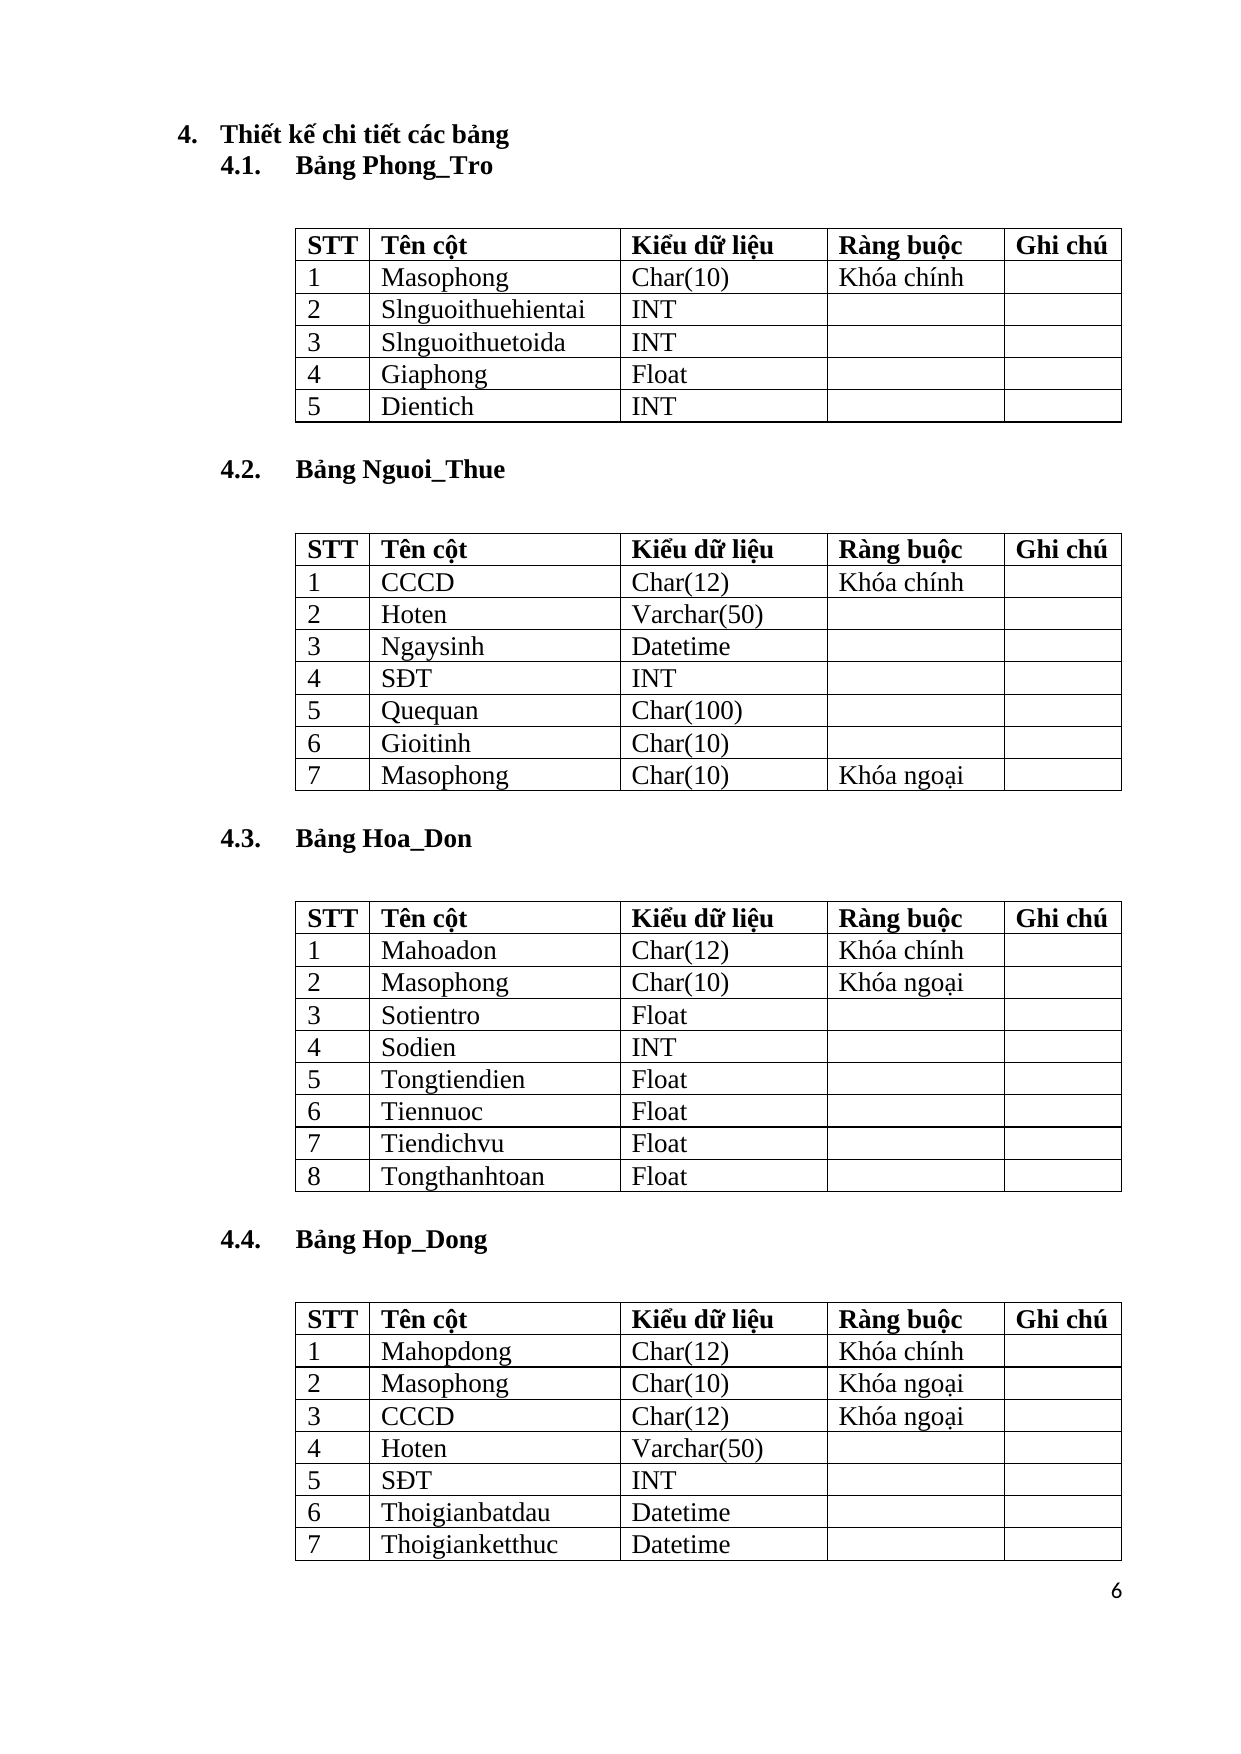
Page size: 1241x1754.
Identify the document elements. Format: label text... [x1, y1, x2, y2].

table_cell 7 [296, 1128, 369, 1159]
table_cell [1005, 1368, 1121, 1398]
table_header Kiểu dữ liệu [621, 902, 827, 933]
table_cell 3 [296, 326, 369, 357]
table_cell [828, 294, 1004, 325]
table_header STT [296, 902, 369, 933]
table_cell 5 [296, 695, 369, 726]
table_cell Tongtiendien [370, 1063, 620, 1094]
table_cell 6 [296, 727, 369, 758]
table_cell SĐT [370, 662, 620, 693]
table_cell Tongthanhtoan [370, 1160, 620, 1191]
table_header Ràng buộc [828, 902, 1004, 933]
table_cell [828, 598, 1004, 629]
table_cell [828, 662, 1004, 693]
table_cell INT [621, 1464, 827, 1495]
table_cell Khóa ngoại [828, 759, 1004, 790]
table_cell [828, 326, 1004, 357]
table_cell [1005, 326, 1121, 357]
table_cell Datetime [621, 1496, 827, 1527]
table_cell Khóa chính [828, 261, 1004, 293]
table_cell Khóa ngoại [828, 1400, 1004, 1431]
table_cell Slnguoithuehientai [370, 294, 620, 325]
list Bảng Nguoi_Thue [220, 453, 1122, 485]
table_cell 6 [296, 1095, 369, 1126]
table_cell 1 [296, 566, 369, 597]
table_header Kiểu dữ liệu [621, 1303, 827, 1334]
table_header Kiểu dữ liệu [621, 229, 827, 260]
table_cell Masophong [370, 1368, 620, 1398]
table_cell [1005, 1528, 1121, 1559]
table_cell INT [621, 326, 827, 357]
table_cell [1005, 1400, 1121, 1431]
table_cell [1005, 1496, 1121, 1527]
table_cell [1005, 967, 1121, 998]
table_cell 2 [296, 294, 369, 325]
table_cell Datetime [621, 1528, 827, 1559]
table_cell Hoten [370, 598, 620, 629]
table_cell 2 [296, 967, 369, 998]
table_cell 5 [296, 1464, 369, 1495]
table_header STT [296, 229, 369, 260]
table_cell Khóa chính [828, 566, 1004, 597]
table_cell [1005, 390, 1121, 421]
table_cell 5 [296, 390, 369, 421]
table_cell [828, 358, 1004, 389]
table_cell Float [621, 1095, 827, 1126]
table_cell 3 [296, 630, 369, 661]
table_cell CCCD [370, 1400, 620, 1431]
table_cell [828, 1496, 1004, 1527]
table_cell [828, 1464, 1004, 1495]
table_cell Tiendichvu [370, 1128, 620, 1159]
table_header STT [296, 1303, 369, 1334]
table_cell [1005, 358, 1121, 389]
table_cell Slnguoithuetoida [370, 326, 620, 357]
table_header Kiểu dữ liệu [621, 534, 827, 565]
table_cell Khóa chính [828, 1335, 1004, 1366]
table_cell [1005, 1128, 1121, 1159]
table_cell [1005, 598, 1121, 629]
table_cell Char(10) [621, 727, 827, 758]
table_cell Thoigianketthuc [370, 1528, 620, 1559]
list Thiết kế chi tiết các bảng [177, 118, 1122, 149]
table_header Ghi chú [1005, 902, 1121, 933]
table_cell Char(12) [621, 1400, 827, 1431]
table_cell Mahoadon [370, 934, 620, 966]
table_cell INT [621, 1031, 827, 1062]
table_cell [1005, 695, 1121, 726]
table_cell 1 [296, 934, 369, 966]
table_cell 4 [296, 1031, 369, 1062]
table_cell Float [621, 999, 827, 1030]
table_cell [1005, 261, 1121, 293]
list Bảng Phong_Tro [220, 149, 1122, 180]
table_cell [1005, 662, 1121, 693]
list Bảng Hop_Dong [220, 1223, 1122, 1254]
table_cell [1005, 1432, 1121, 1463]
table_cell [1005, 1335, 1121, 1366]
table_cell [828, 1128, 1004, 1159]
table_cell 7 [296, 1528, 369, 1559]
table_cell Char(10) [621, 1368, 827, 1398]
table_header Ghi chú [1005, 229, 1121, 260]
table_cell [828, 999, 1004, 1030]
table_cell Hoten [370, 1432, 620, 1463]
table_cell 2 [296, 1368, 369, 1398]
table_cell [1005, 759, 1121, 790]
table_cell Varchar(50) [621, 1432, 827, 1463]
table_header Tên cột [370, 534, 620, 565]
table_cell [828, 1160, 1004, 1191]
table_cell Masophong [370, 261, 620, 293]
table_cell 4 [296, 1432, 369, 1463]
table_cell Tiennuoc [370, 1095, 620, 1126]
table_cell [828, 1528, 1004, 1559]
table_cell [1005, 1095, 1121, 1126]
table_cell [1005, 934, 1121, 966]
table_cell Thoigianbatdau [370, 1496, 620, 1527]
table_cell Masophong [370, 759, 620, 790]
table_cell Float [621, 1063, 827, 1094]
table_cell Gioitinh [370, 727, 620, 758]
table_cell 8 [296, 1160, 369, 1191]
table_cell 3 [296, 999, 369, 1030]
table_cell [828, 630, 1004, 661]
table_cell INT [621, 662, 827, 693]
table_cell Varchar(50) [621, 598, 827, 629]
table_cell 6 [296, 1496, 369, 1527]
table_cell [828, 1432, 1004, 1463]
table_cell Ngaysinh [370, 630, 620, 661]
table_cell SĐT [370, 1464, 620, 1495]
table_cell [828, 1095, 1004, 1126]
table_cell 4 [296, 662, 369, 693]
table_cell Char(100) [621, 695, 827, 726]
table_cell Sodien [370, 1031, 620, 1062]
table_cell Float [621, 358, 827, 389]
table_cell 3 [296, 1400, 369, 1431]
table_cell [1005, 630, 1121, 661]
table_cell Datetime [621, 630, 827, 661]
table_cell INT [621, 390, 827, 421]
table_cell [1005, 566, 1121, 597]
table_cell Khóa ngoại [828, 967, 1004, 998]
table_cell Char(12) [621, 1335, 827, 1366]
table_header Ghi chú [1005, 534, 1121, 565]
table_cell [828, 727, 1004, 758]
table_cell Khóa ngoại [828, 1368, 1004, 1398]
table_cell [828, 390, 1004, 421]
table_cell Float [621, 1160, 827, 1191]
table_header Ràng buộc [828, 1303, 1004, 1334]
table_cell 1 [296, 1335, 369, 1366]
table_cell 1 [296, 261, 369, 293]
table_cell CCCD [370, 566, 620, 597]
table_cell 2 [296, 598, 369, 629]
table_cell Khóa chính [828, 934, 1004, 966]
table_cell Mahopdong [370, 1335, 620, 1366]
table_cell 5 [296, 1063, 369, 1094]
table_cell [1005, 1160, 1121, 1191]
table_cell Float [621, 1128, 827, 1159]
table_cell Dientich [370, 390, 620, 421]
table_cell Sotientro [370, 999, 620, 1030]
table_cell [1005, 999, 1121, 1030]
table_cell [1005, 294, 1121, 325]
table_cell [1005, 1464, 1121, 1495]
table_cell Quequan [370, 695, 620, 726]
table_cell [828, 695, 1004, 726]
table_cell [1005, 1063, 1121, 1094]
table_cell Giaphong [370, 358, 620, 389]
table_cell [828, 1063, 1004, 1094]
table_header Tên cột [370, 229, 620, 260]
table_header Tên cột [370, 902, 620, 933]
table_cell Char(10) [621, 967, 827, 998]
table_header Tên cột [370, 1303, 620, 1334]
table_cell [828, 1031, 1004, 1062]
list Bảng Hoa_Don [220, 822, 1122, 853]
table_cell INT [621, 294, 827, 325]
table_cell Char(10) [621, 261, 827, 293]
table_cell 4 [296, 358, 369, 389]
table_cell [1005, 727, 1121, 758]
table_cell [1005, 1031, 1121, 1062]
table_header Ràng buộc [828, 229, 1004, 260]
table_cell Masophong [370, 967, 620, 998]
table_header STT [296, 534, 369, 565]
table_cell Char(12) [621, 566, 827, 597]
table_cell Char(10) [621, 759, 827, 790]
table_header Ghi chú [1005, 1303, 1121, 1334]
table_header Ràng buộc [828, 534, 1004, 565]
table_cell 7 [296, 759, 369, 790]
table_cell Char(12) [621, 934, 827, 966]
